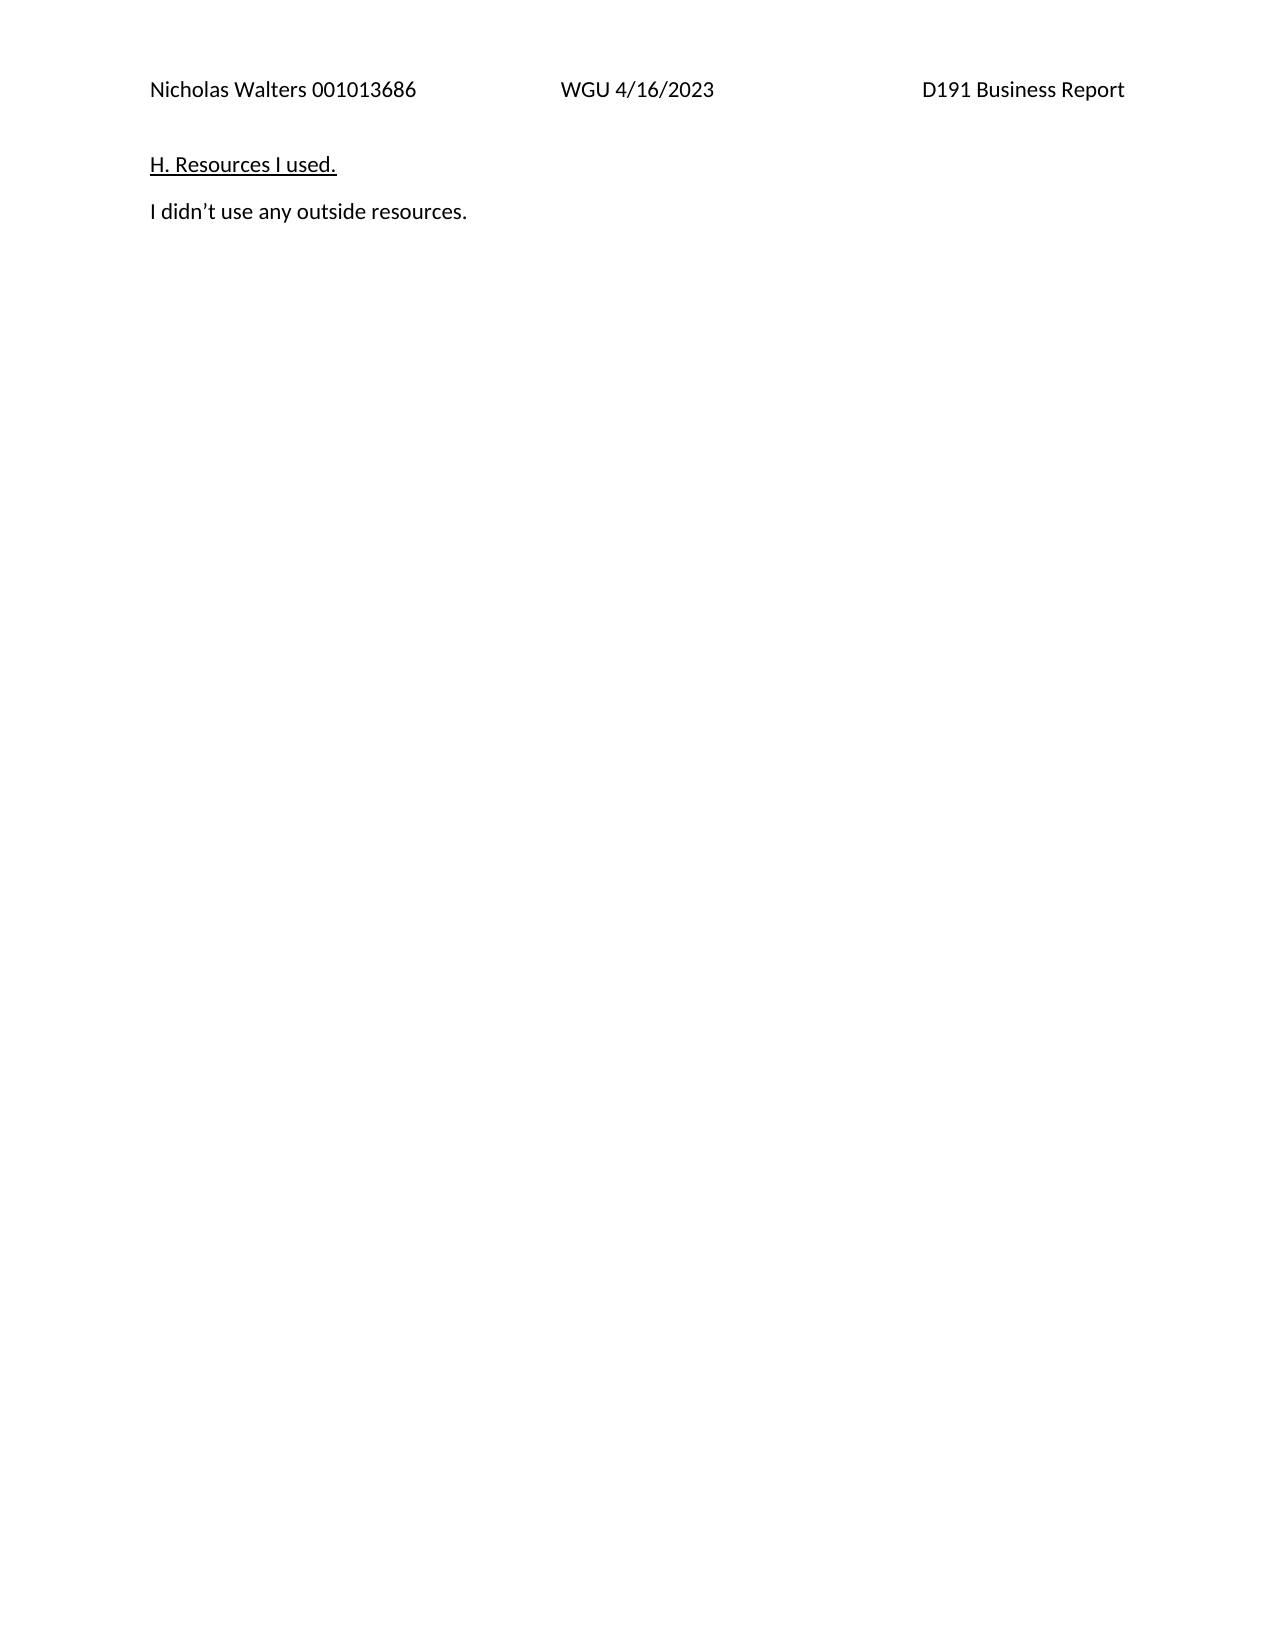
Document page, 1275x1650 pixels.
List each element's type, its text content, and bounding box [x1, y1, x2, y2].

text I didn’t use any outside resources. [150, 197, 1125, 225]
text H. Resources I used. [150, 150, 1125, 178]
